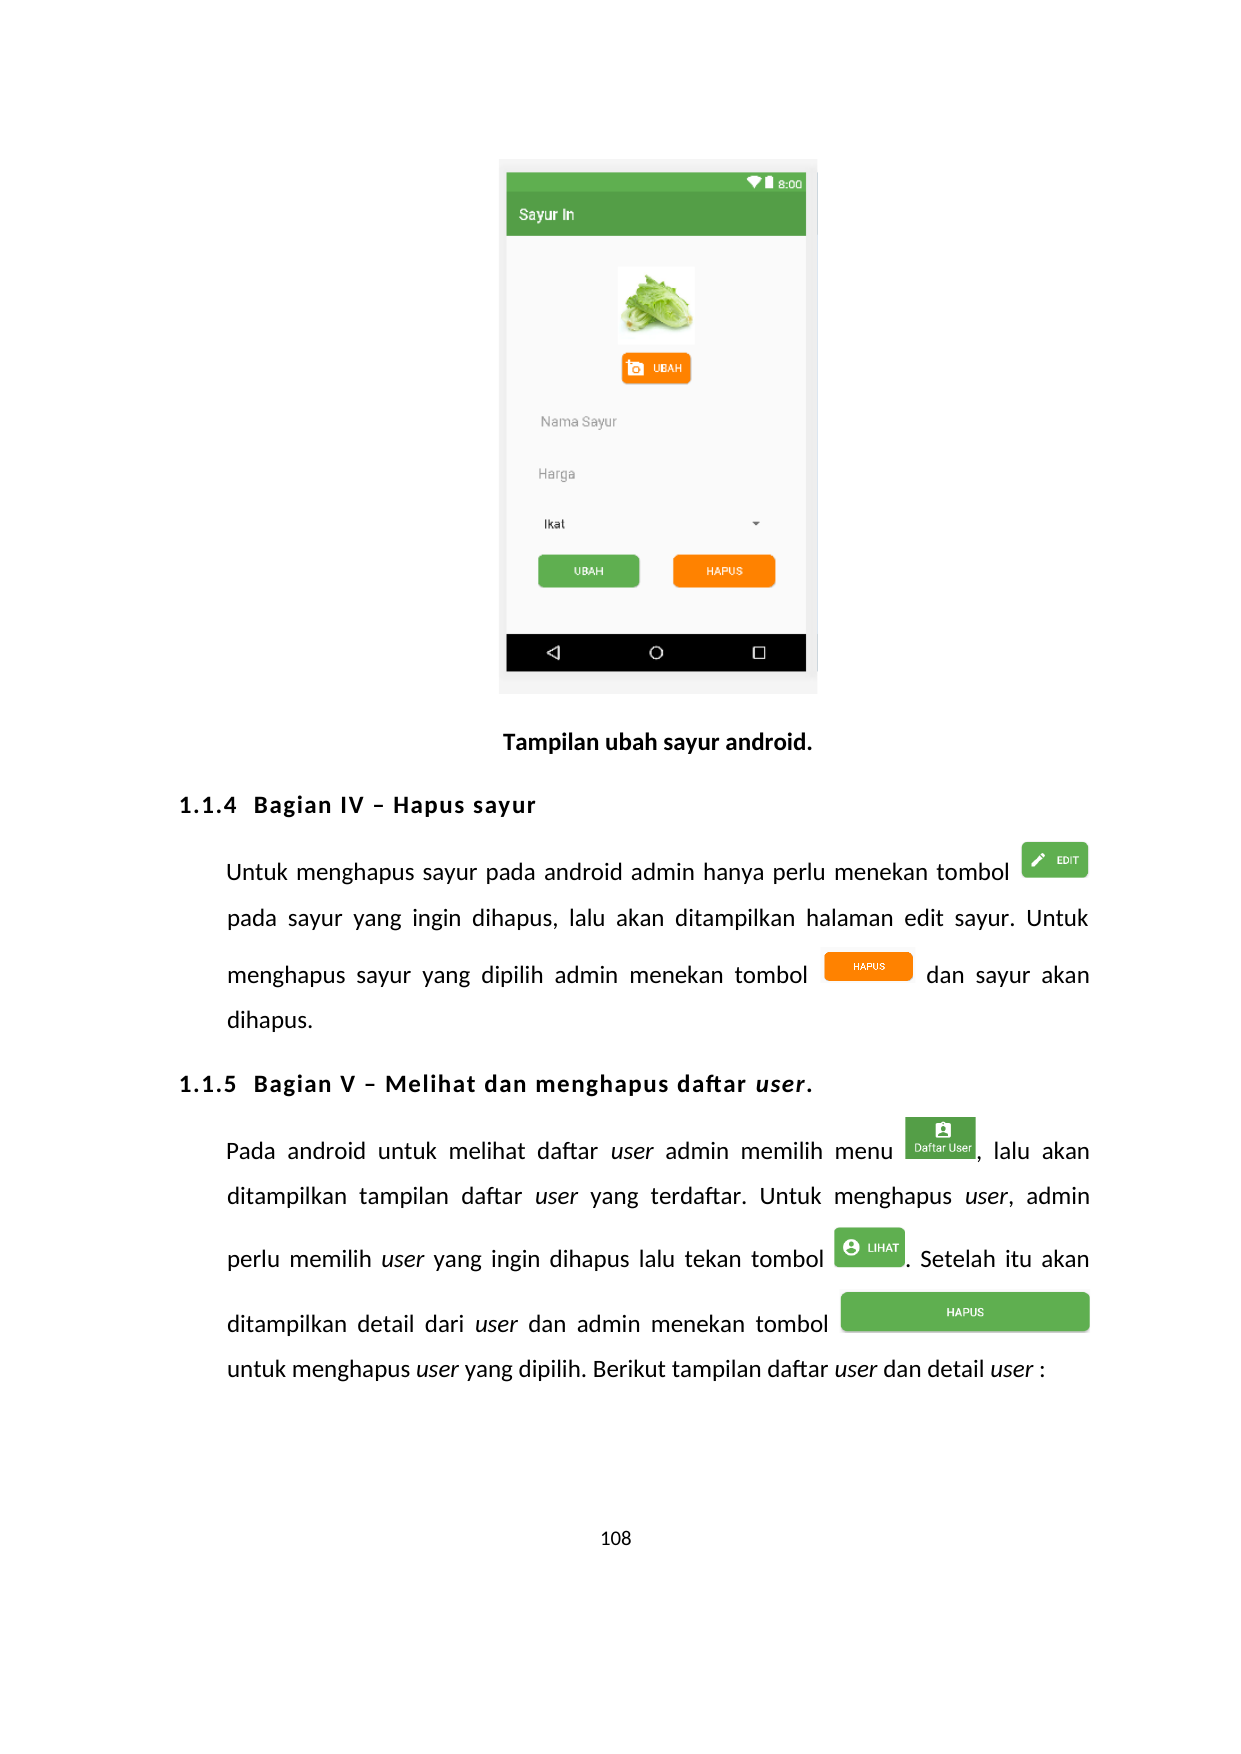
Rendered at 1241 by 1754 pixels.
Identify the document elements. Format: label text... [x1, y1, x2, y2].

text Pada android untuk melihat daftar user admin memilih menu , lalu akan ditampilkan tampilan daftar user yang terdaftar. Untuk menghapus user, admin perlu memilih user yang ingin dihapus lalu tekan tombol . Setelah itu akan ditampilkan detail dari user dan admin menekan tombol untuk menghapus user yang dipilih. Berikut tampilan daftar user dan detail user : [226, 1117, 1090, 1384]
list Bagian IV – Hapus sayur [179, 789, 1090, 820]
picture [905, 1117, 976, 1159]
picture [834, 1226, 905, 1268]
picture [498, 159, 818, 694]
picture [820, 947, 916, 983]
picture [839, 1289, 1091, 1333]
text Tampilan ubah sayur android. [226, 726, 1090, 757]
list Bagian V – Melihat dan menghapus daftar user. [179, 1068, 1090, 1098]
picture [1019, 839, 1091, 881]
text Untuk menghapus sayur pada android admin hanya perlu menekan tombol pada sayur yang ingin dihapus, lalu akan ditampilkan halaman edit sayur. Untuk menghapus sayur yang dipilih admin menekan tombol dan sayur akan dihapus. [226, 839, 1090, 1035]
